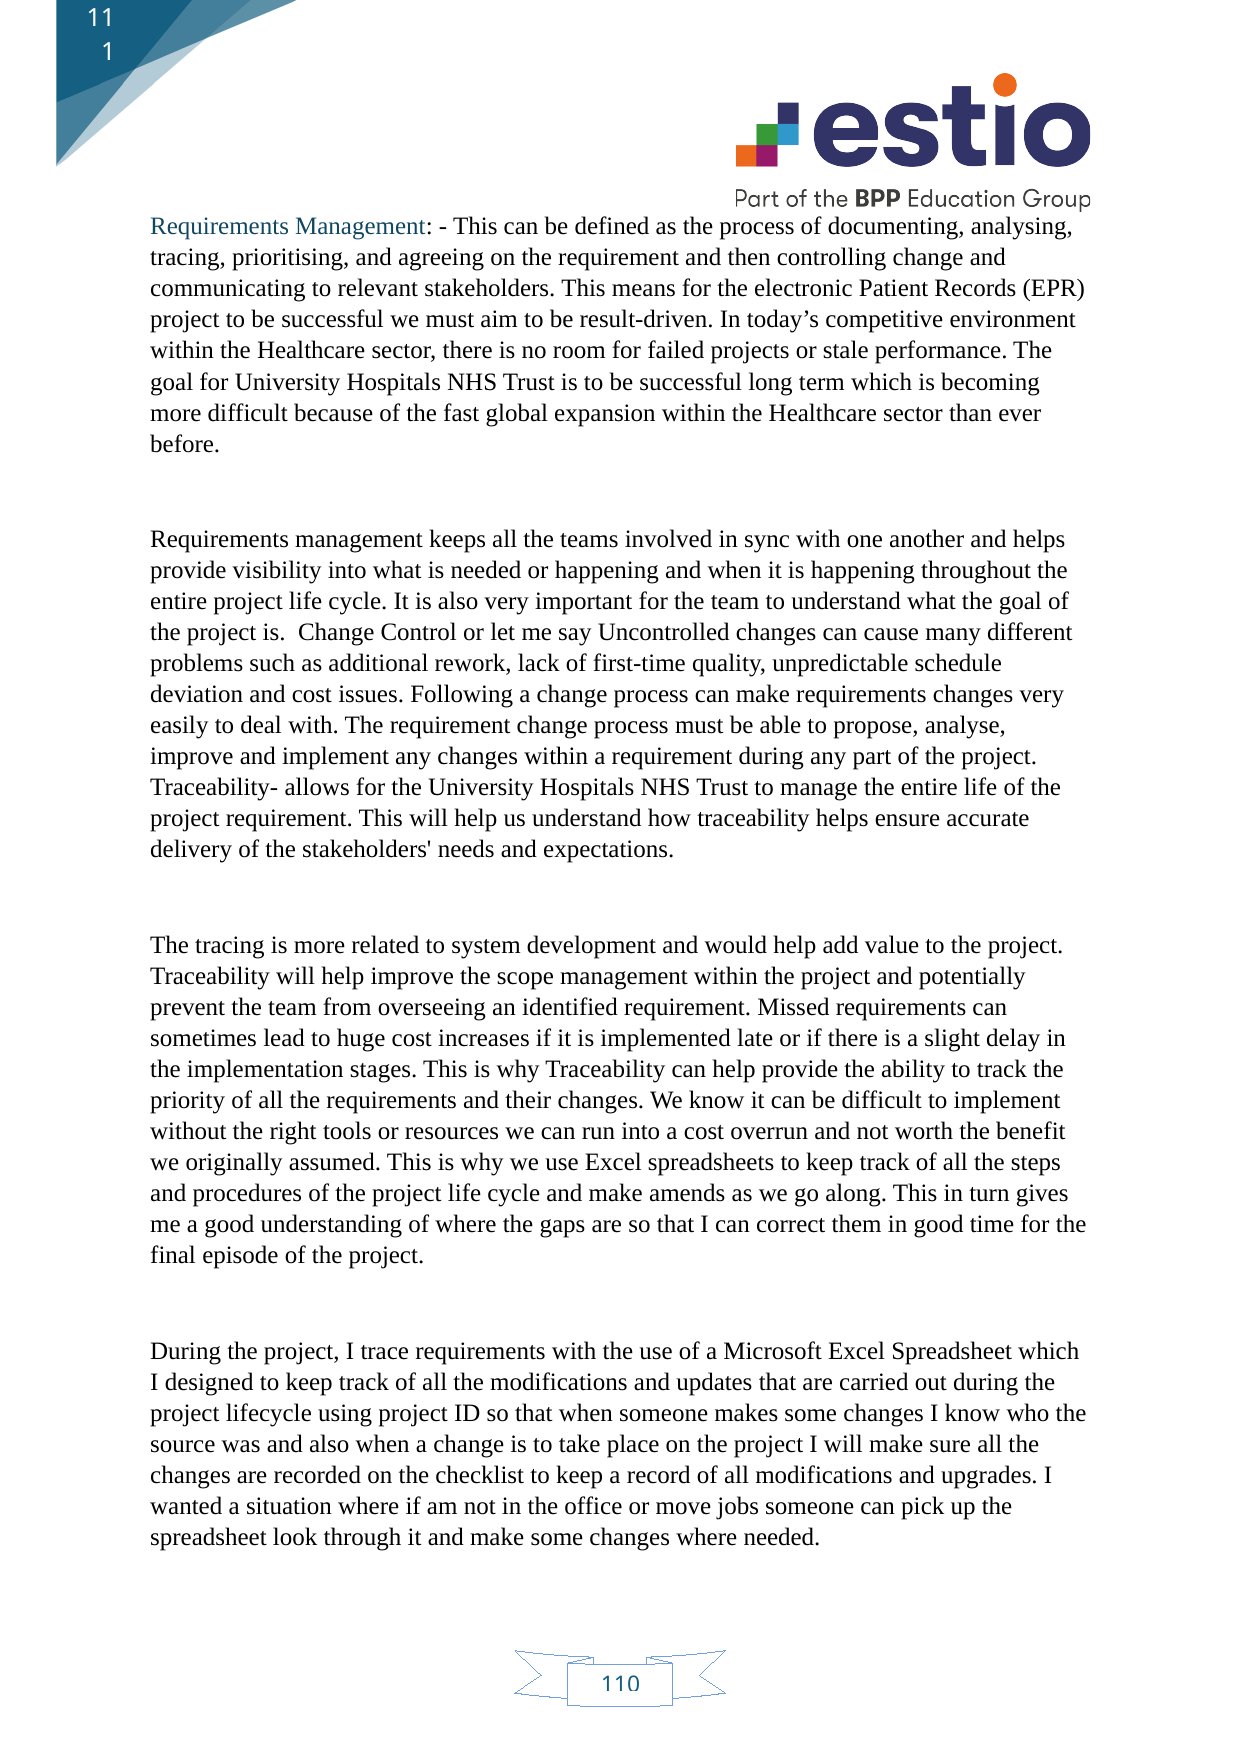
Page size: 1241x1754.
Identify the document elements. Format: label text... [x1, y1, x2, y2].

text Requirements management keeps all the teams involved in sync with one another and helps provide visibility into what is needed or happening and when it is happening throughout the entire project life cycle. It is also very important for the team to understand what the goal of the project is. Change Control or let me say Uncontrolled changes can cause many different problems such as additional rework, lack of first-time quality, unpredictable schedule deviation and cost issues. Following a change process can make requirements changes very easily to deal with. The requirement change process must be able to propose, analyse, improve and implement any changes within a requirement during any part of the project. Traceability- allows for the University Hospitals NHS Trust to manage the entire life of the project requirement. This will help us understand how traceability helps ensure accurate delivery of the stakeholders' needs and expectations. [150, 524, 1090, 863]
text Requirements Management: - This can be defined as the process of documenting, analysing, tracing, prioritising, and agreeing on the requirement and then controlling change and communicating to relevant stakeholders. This means for the electronic Patient Records (EPR) project to be successful we must aim to be result-driven. In today’s competitive environment within the Healthcare sector, there is no room for failed projects or stale performance. The goal for University Hospitals NHS Trust is to be successful long term which is becoming more difficult because of the fast global expansion within the Healthcare sector than ever before. [150, 211, 1090, 457]
text The tracing is more related to system development and would help add value to the project. Traceability will help improve the scope management within the project and potentially prevent the team from overseeing an identified requirement. Missed requirements can sometimes lead to huge cost increases if it is implemented late or if there is a slight delay in the implementation stages. This is why Traceability can help provide the ability to track the priority of all the requirements and their changes. We know it can be difficult to implement without the right tools or resources we can run into a cost overrun and not worth the benefit we originally assumed. This is why we use Excel spreadsheets to keep track of all the steps and procedures of the project life cycle and make amends as we go along. This in turn gives me a good understanding of where the gaps are so that I can correct them in good time for the final episode of the project. [150, 930, 1090, 1269]
text During the project, I trace requirements with the use of a Microsoft Excel Spreadsheet which I designed to keep track of all the modifications and updates that are carried out during the project lifecycle using project ID so that when someone makes some changes I know who the source was and also when a change is to take place on the project I will make sure all the changes are recorded on the checklist to keep a record of all modifications and upgrades. I wanted a situation where if am not in the office or move jobs someone can pick up the spreadsheet look through it and make some changes where needed. [150, 1336, 1090, 1551]
picture [56, 0, 298, 168]
picture [736, 73, 1091, 212]
